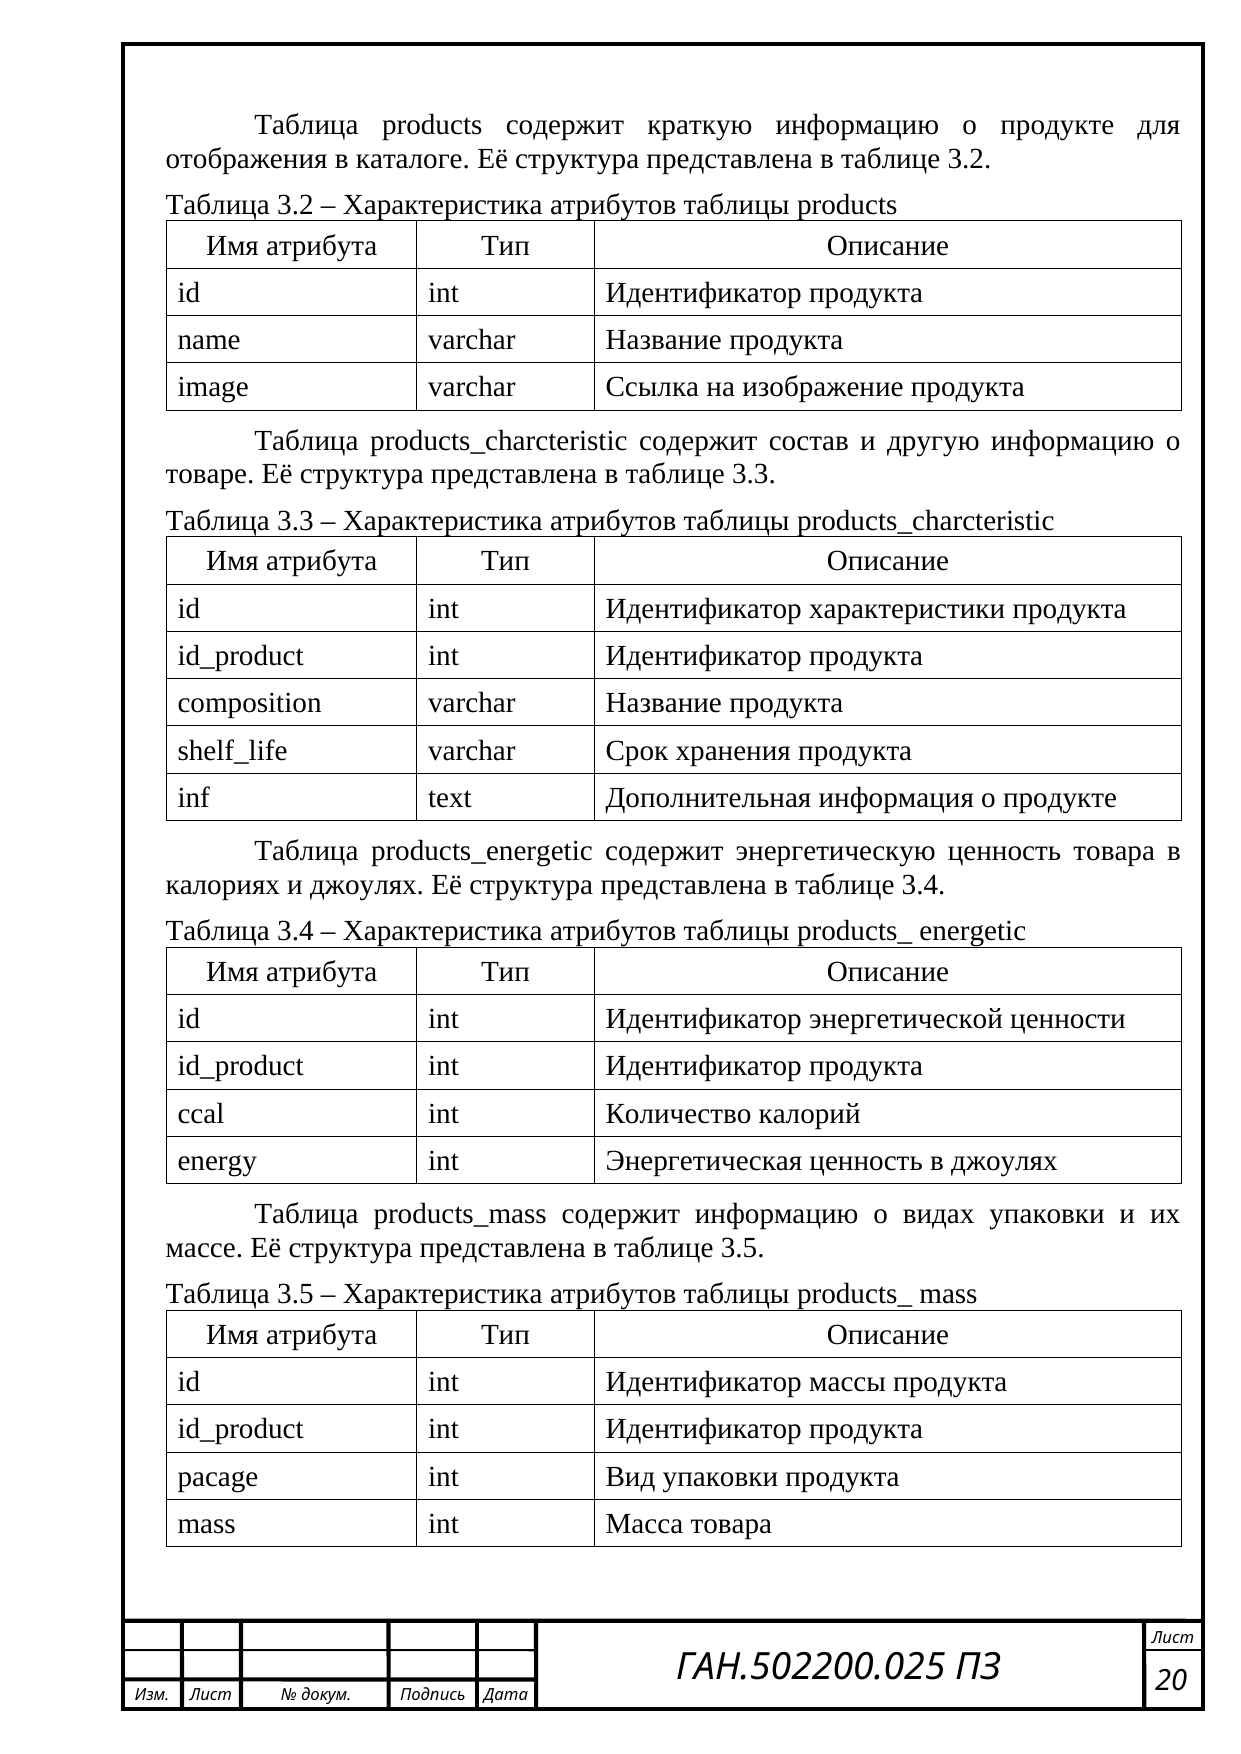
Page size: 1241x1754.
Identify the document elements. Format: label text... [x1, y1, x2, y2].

table_cell varchar [417, 679, 594, 725]
text Таблица 3.5 – Характеристика атрибутов таблицы products_ mass [165, 1276, 1181, 1310]
table_cell varchar [417, 316, 594, 362]
table_cell id_product [167, 1042, 416, 1088]
table_cell Название продукта [595, 679, 1181, 725]
table_cell int [417, 632, 594, 678]
text Таблица 3.2 – Характеристика атрибутов таблицы products [165, 187, 1181, 220]
table_cell id [167, 269, 416, 315]
table_header Имя атрибута [167, 948, 416, 994]
table_cell Идентификатор продукта [595, 269, 1181, 315]
table_cell Энергетическая ценность в джоулях [595, 1137, 1181, 1183]
table_cell mass [167, 1500, 416, 1546]
table_header Описание [595, 1311, 1181, 1357]
table_cell text [417, 774, 594, 820]
table_cell composition [167, 679, 416, 725]
table_cell image [167, 363, 416, 409]
table_header Тип [417, 1311, 594, 1357]
table_cell energy [167, 1137, 416, 1183]
table_cell id [167, 995, 416, 1041]
table_header Тип [417, 221, 594, 268]
text Таблица 3.3 – Характеристика атрибутов таблицы products_charcteristic [165, 503, 1181, 536]
table_cell Количество калорий [595, 1090, 1181, 1136]
table_cell Масса товара [595, 1500, 1181, 1546]
text Таблица 3.4 – Характеристика атрибутов таблицы products_ energetic [165, 913, 1181, 947]
table_header Имя атрибута [167, 221, 416, 268]
table_cell int [417, 269, 594, 315]
table_cell int [417, 1137, 594, 1183]
table_cell pacage [167, 1453, 416, 1499]
text Таблица products_charcteristic содержит состав и другую информацию о товаре. Её структура представлена в таблице 3.3. [165, 423, 1181, 490]
table_cell Срок хранения продукта [595, 726, 1181, 773]
table_cell id_product [167, 1405, 416, 1452]
table_cell Идентификатор продукта [595, 1405, 1181, 1452]
table_cell Название продукта [595, 316, 1181, 362]
table_cell Идентификатор массы продукта [595, 1358, 1181, 1404]
table_header Тип [417, 537, 594, 583]
table_header Описание [595, 537, 1181, 583]
text Таблица products_energetic содержит энергетическую ценность товара в калориях и джоулях. Её структура представлена в таблице 3.4. [165, 833, 1181, 901]
table_header Описание [595, 221, 1181, 268]
table_header Имя атрибута [167, 1311, 416, 1357]
table_cell int [417, 1042, 594, 1088]
table_cell int [417, 995, 594, 1041]
table_cell Дополнительная информация о продукте [595, 774, 1181, 820]
table_cell int [417, 1453, 594, 1499]
table_cell Вид упаковки продукта [595, 1453, 1181, 1499]
table_cell Идентификатор продукта [595, 1042, 1181, 1088]
table_cell shelf_life [167, 726, 416, 773]
text Таблица products_mass содержит информацию о видах упаковки и их массе. Её структура представлена в таблице 3.5. [165, 1197, 1181, 1264]
table_header Тип [417, 948, 594, 994]
table_cell id [167, 585, 416, 631]
table_cell int [417, 1090, 594, 1136]
table_cell Идентификатор продукта [595, 632, 1181, 678]
table_cell int [417, 1358, 594, 1404]
table_cell ccal [167, 1090, 416, 1136]
table_cell Идентификатор энергетической ценности [595, 995, 1181, 1041]
table_cell Ссылка на изображение продукта [595, 363, 1181, 409]
table_header Имя атрибута [167, 537, 416, 583]
table_header Описание [595, 948, 1181, 994]
table_cell Идентификатор характеристики продукта [595, 585, 1181, 631]
table_cell name [167, 316, 416, 362]
table_cell int [417, 585, 594, 631]
text Таблица products содержит краткую информацию о продукте для отображения в каталоге. Её структура представлена в таблице 3.2. [165, 107, 1181, 174]
table_cell int [417, 1500, 594, 1546]
table_cell int [417, 1405, 594, 1452]
table_cell varchar [417, 363, 594, 409]
table_cell varchar [417, 726, 594, 773]
table_cell id [167, 1358, 416, 1404]
table_cell id_product [167, 632, 416, 678]
table_cell inf [167, 774, 416, 820]
